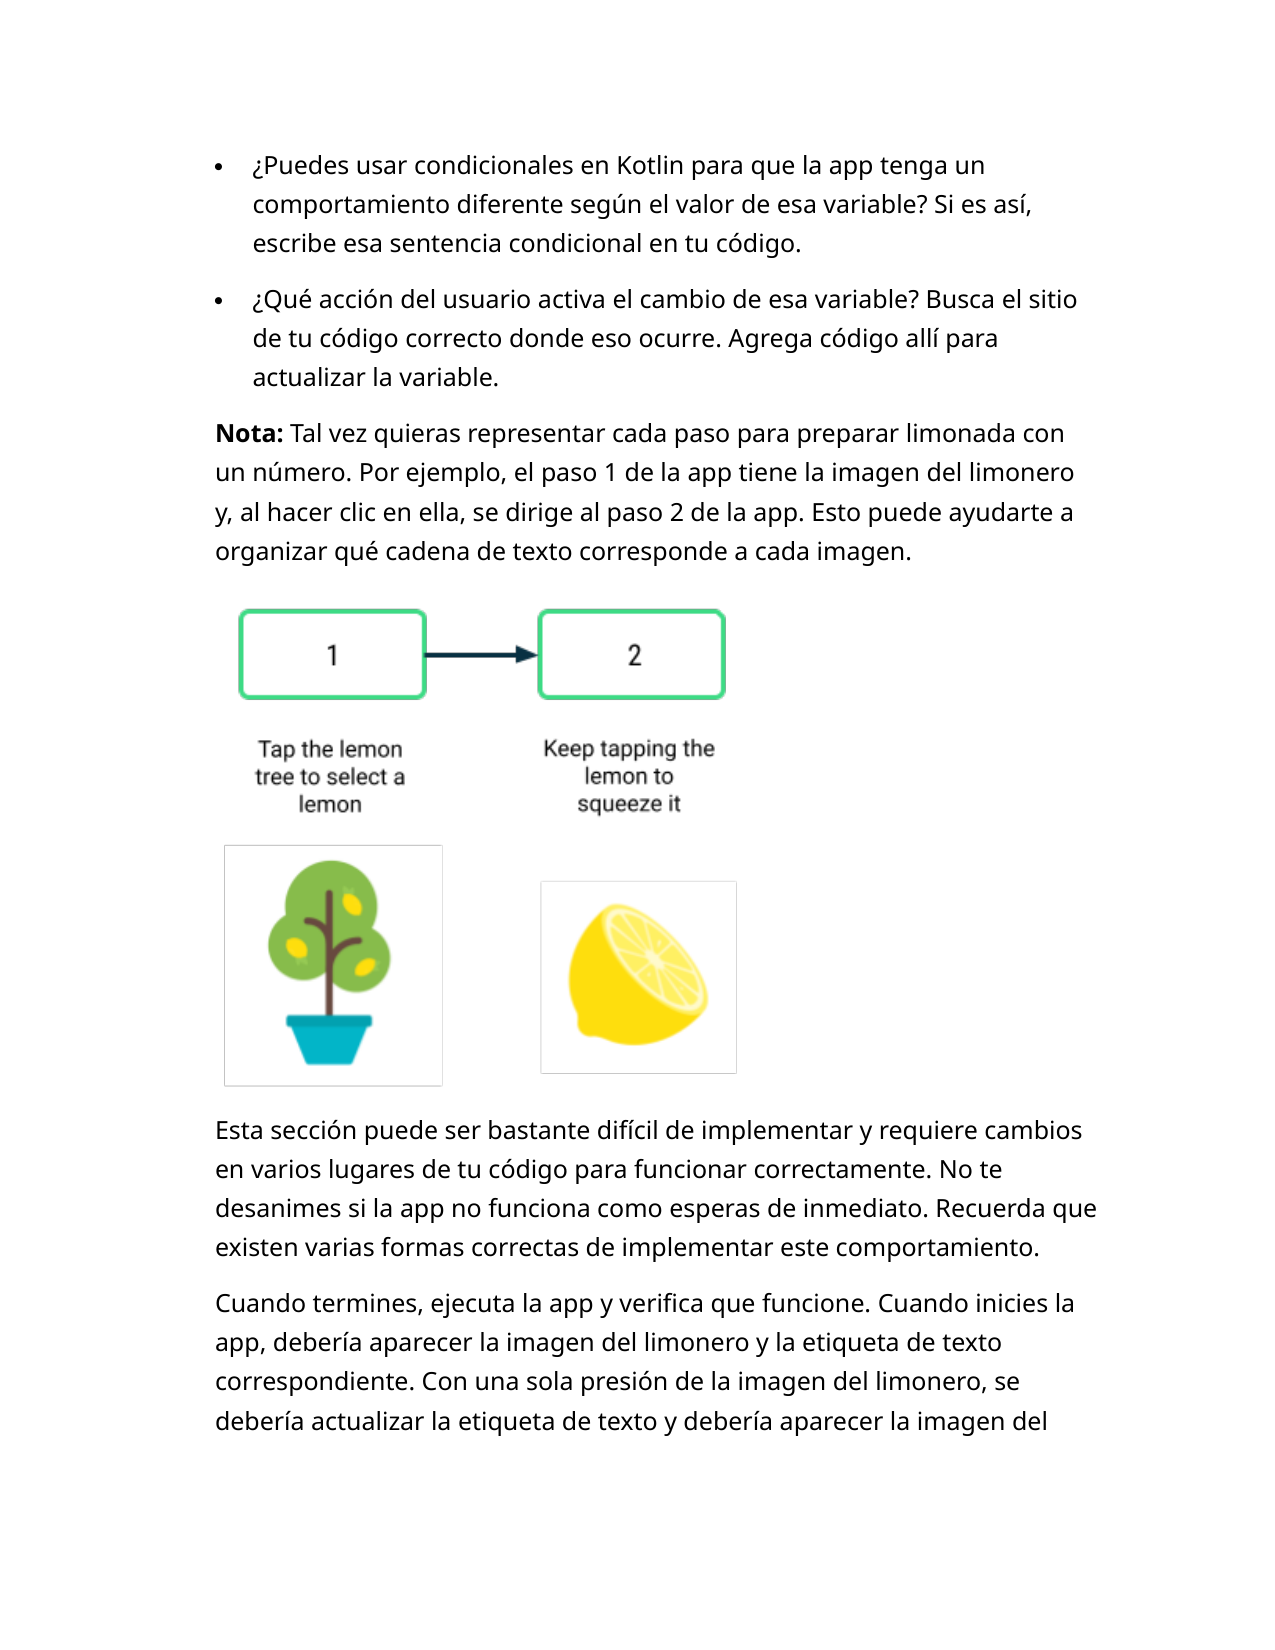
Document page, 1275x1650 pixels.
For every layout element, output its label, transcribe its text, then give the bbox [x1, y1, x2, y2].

picture [214, 589, 751, 1091]
list ¿Qué acción del usuario activa el cambio de esa variable? Busca el sitio de tu código correcto donde eso ocurre. Agrega código allí para actualizar la variable. [215, 282, 1098, 394]
text Esta sección puede ser bastante difícil de implementar y requiere cambios en varios lugares de tu código para funcionar correctamente. No te desanimes si la app no funciona como esperas de inmediato. Recuerda que existen varias formas correctas de implementar este comportamiento. [215, 1112, 1098, 1264]
text Nota: Tal vez quieras representar cada paso para preparar limonada con un número. Por ejemplo, el paso 1 de la app tiene la imagen del limonero y, al hacer clic en ella, se dirige al paso 2 de la app. Esto puede ayudarte a organizar qué cadena de texto corresponde a cada imagen. [215, 416, 1098, 567]
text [215, 1286, 1098, 1437]
list ¿Puedes usar condicionales en Kotlin para que la app tenga un comportamiento diferente según el valor de esa variable? Si es así, escribe esa sentencia condicional en tu código. [215, 148, 1098, 260]
